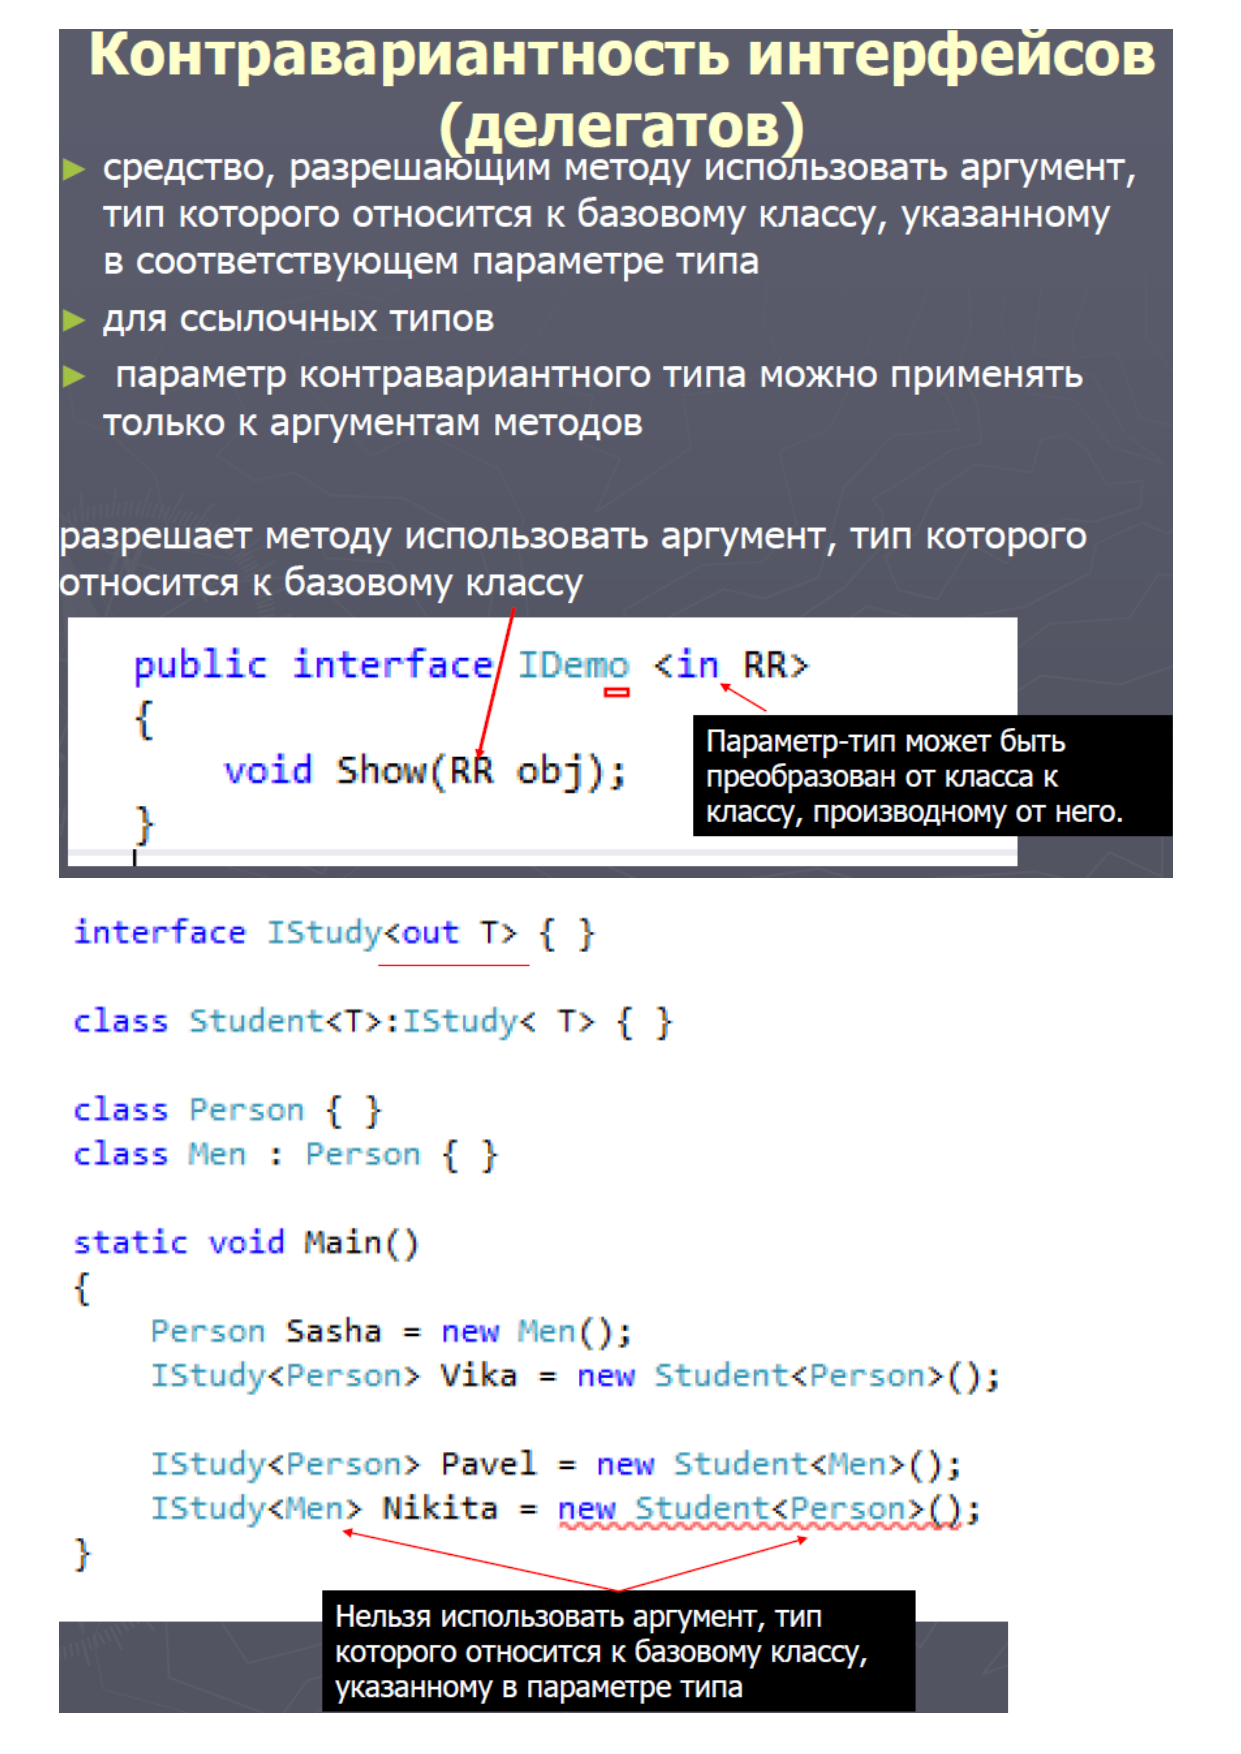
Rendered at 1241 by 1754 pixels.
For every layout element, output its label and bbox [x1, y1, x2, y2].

picture [59, 29, 1173, 878]
picture [59, 905, 1009, 1713]
